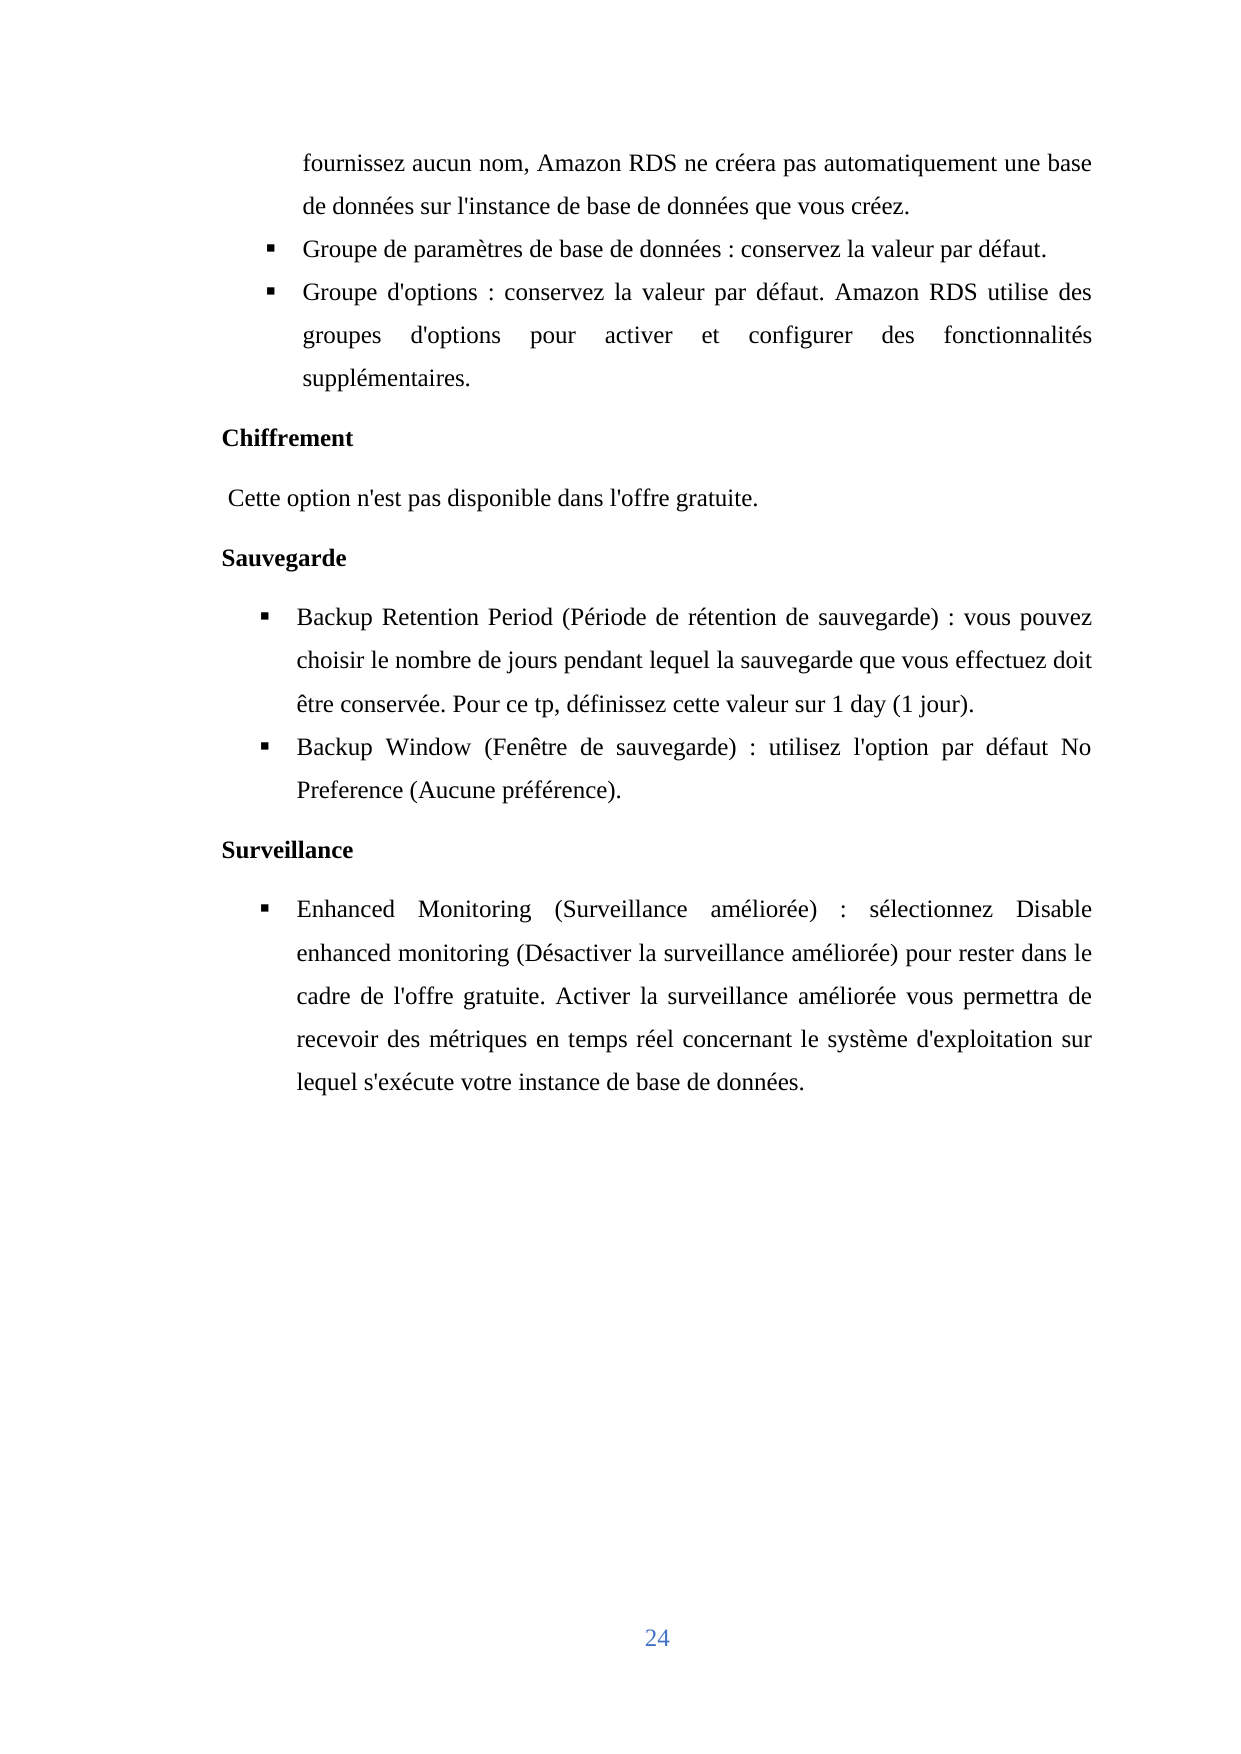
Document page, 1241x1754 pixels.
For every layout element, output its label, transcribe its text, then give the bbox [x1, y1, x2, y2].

list Groupe de paramètres de base de données : conservez la valeur par défaut. [265, 234, 1093, 263]
list Backup Retention Period (Période de rétention de sauvegarde) : vous pouvez choisir le nombre de jours pendant lequel la sauvegarde que vous effectuez doit être conservée. Pour ce tp, définissez cette valeur sur 1 day (1 jour). [259, 602, 1093, 717]
text Surveillance [221, 835, 1093, 863]
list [265, 148, 1093, 219]
list Backup Window (Fenêtre de sauvegarde) : utilisez l'option par défaut No Preference (Aucune préférence). [259, 732, 1093, 804]
list Groupe d'options : conservez la valeur par défaut. Amazon RDS utilise des groupes d'options pour activer et configurer des fonctionnalités supplémentaires. [265, 277, 1093, 392]
text Cette option n'est pas disponible dans l'offre gratuite. [221, 483, 1093, 512]
list Enhanced Monitoring (Surveillance améliorée) : sélectionnez Disable enhanced monitoring (Désactiver la surveillance améliorée) pour rester dans le cadre de l'offre gratuite. Activer la surveillance améliorée vous permettra de recevoir des métriques en temps réel concernant le système d'exploitation sur lequel s'exécute votre instance de base de données. [259, 894, 1093, 1096]
text Sauvegarde [221, 543, 1093, 571]
text Chiffrement [221, 423, 1093, 452]
